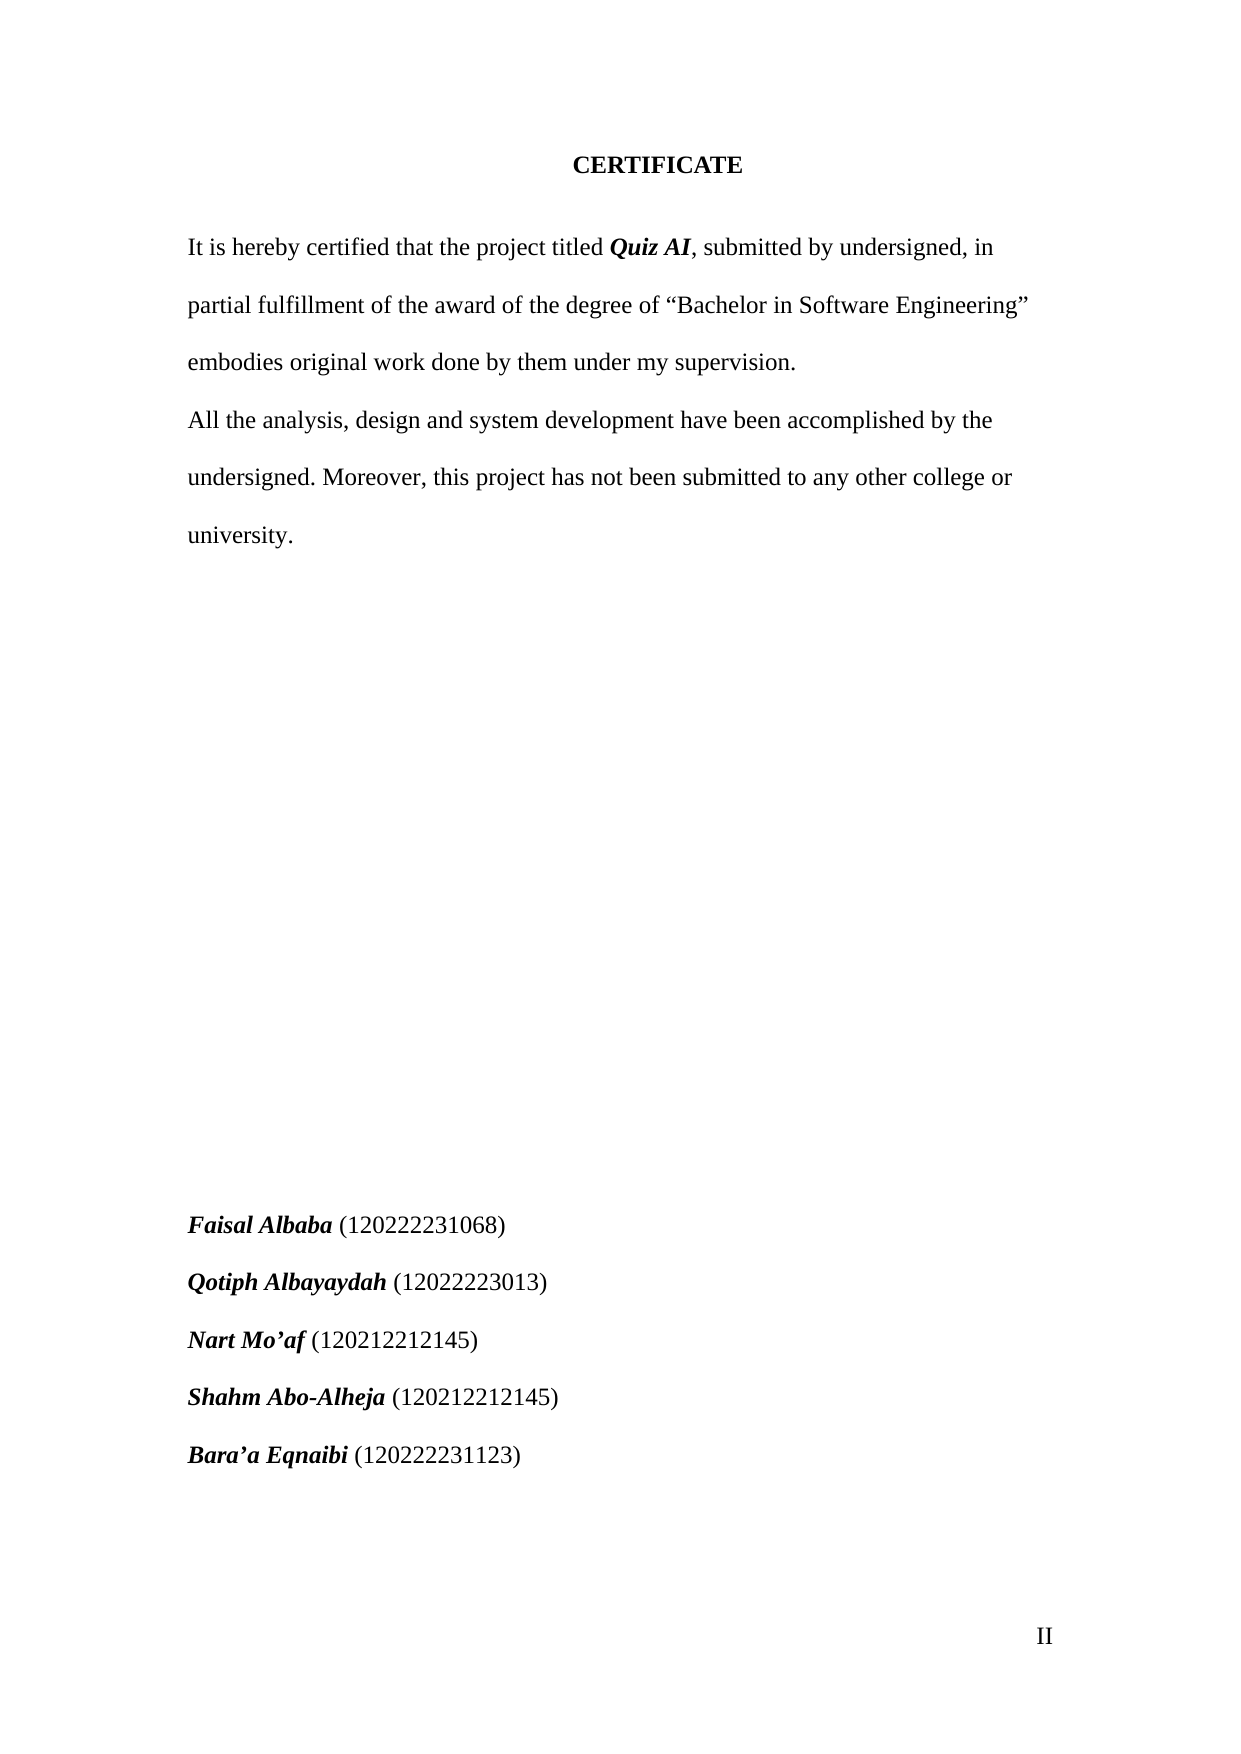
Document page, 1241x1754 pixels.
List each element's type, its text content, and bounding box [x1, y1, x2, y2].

text Nart Mo’af (120212212145) [187, 1325, 583, 1354]
text Shahm Abo-Alheja (120212212145) [187, 1382, 583, 1411]
subtitle CERTIFICATE [187, 150, 1053, 179]
text All the analysis, design and system development have been accomplished by the undersigned. Moreover, this project has not been submitted to any other college or university. [187, 405, 1053, 606]
text Bara’a Eqnaibi (120222231123) [187, 1440, 583, 1469]
text It is hereby certified that the project titled Quiz AI, submitted by undersigned, in partial fulfillment of the award of the degree of “Bachelor in Software Engineering” embodies original work done by them under my supervision. [187, 232, 1053, 376]
text Faisal Albaba (120222231068) [187, 1210, 583, 1239]
text Qotiph Albayaydah (12022223013) [187, 1267, 583, 1296]
